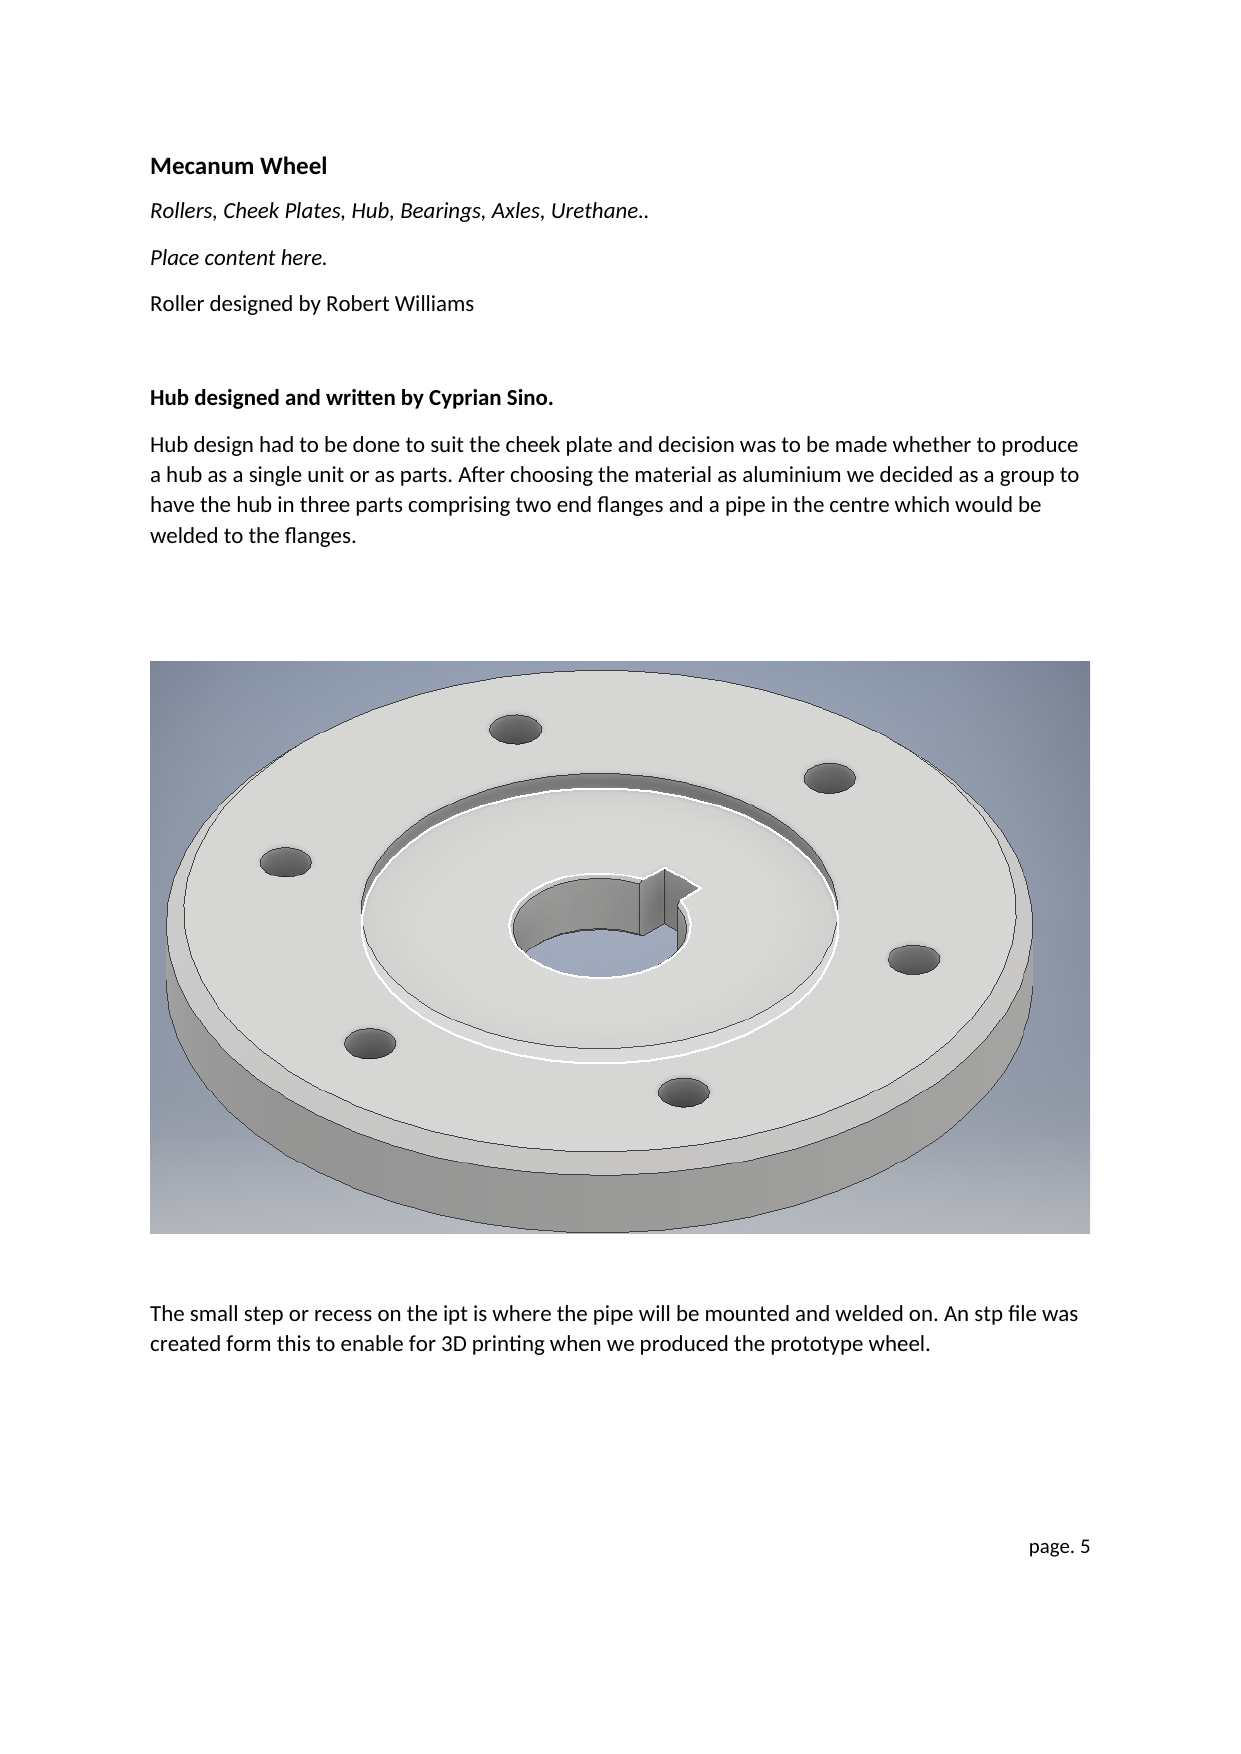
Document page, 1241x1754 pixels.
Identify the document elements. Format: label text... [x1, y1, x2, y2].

text Rollers, Cheek Plates, Hub, Bearings, Axles, Urethane.. [150, 196, 1090, 224]
picture [150, 661, 1091, 1234]
subtitle Mecanum Wheel [150, 150, 1090, 181]
text The small step or recess on the ipt is where the pipe will be mounted and welded on. An stp file was created form this to enable for 3D printing when we produced the prototype wheel. [150, 1299, 1090, 1357]
text Hub designed and written by Cyprian Sino. [150, 383, 1090, 411]
text Hub design had to be done to suit the cheek plate and decision was to be made whether to produce a hub as a single unit or as parts. After choosing the material as aluminium we decided as a group to have the hub in three parts comprising two end flanges and a pipe in the centre which would be welded to the flanges. [150, 430, 1090, 549]
text Place content here. [150, 243, 1090, 271]
text Roller designed by Robert Williams [150, 289, 1090, 317]
